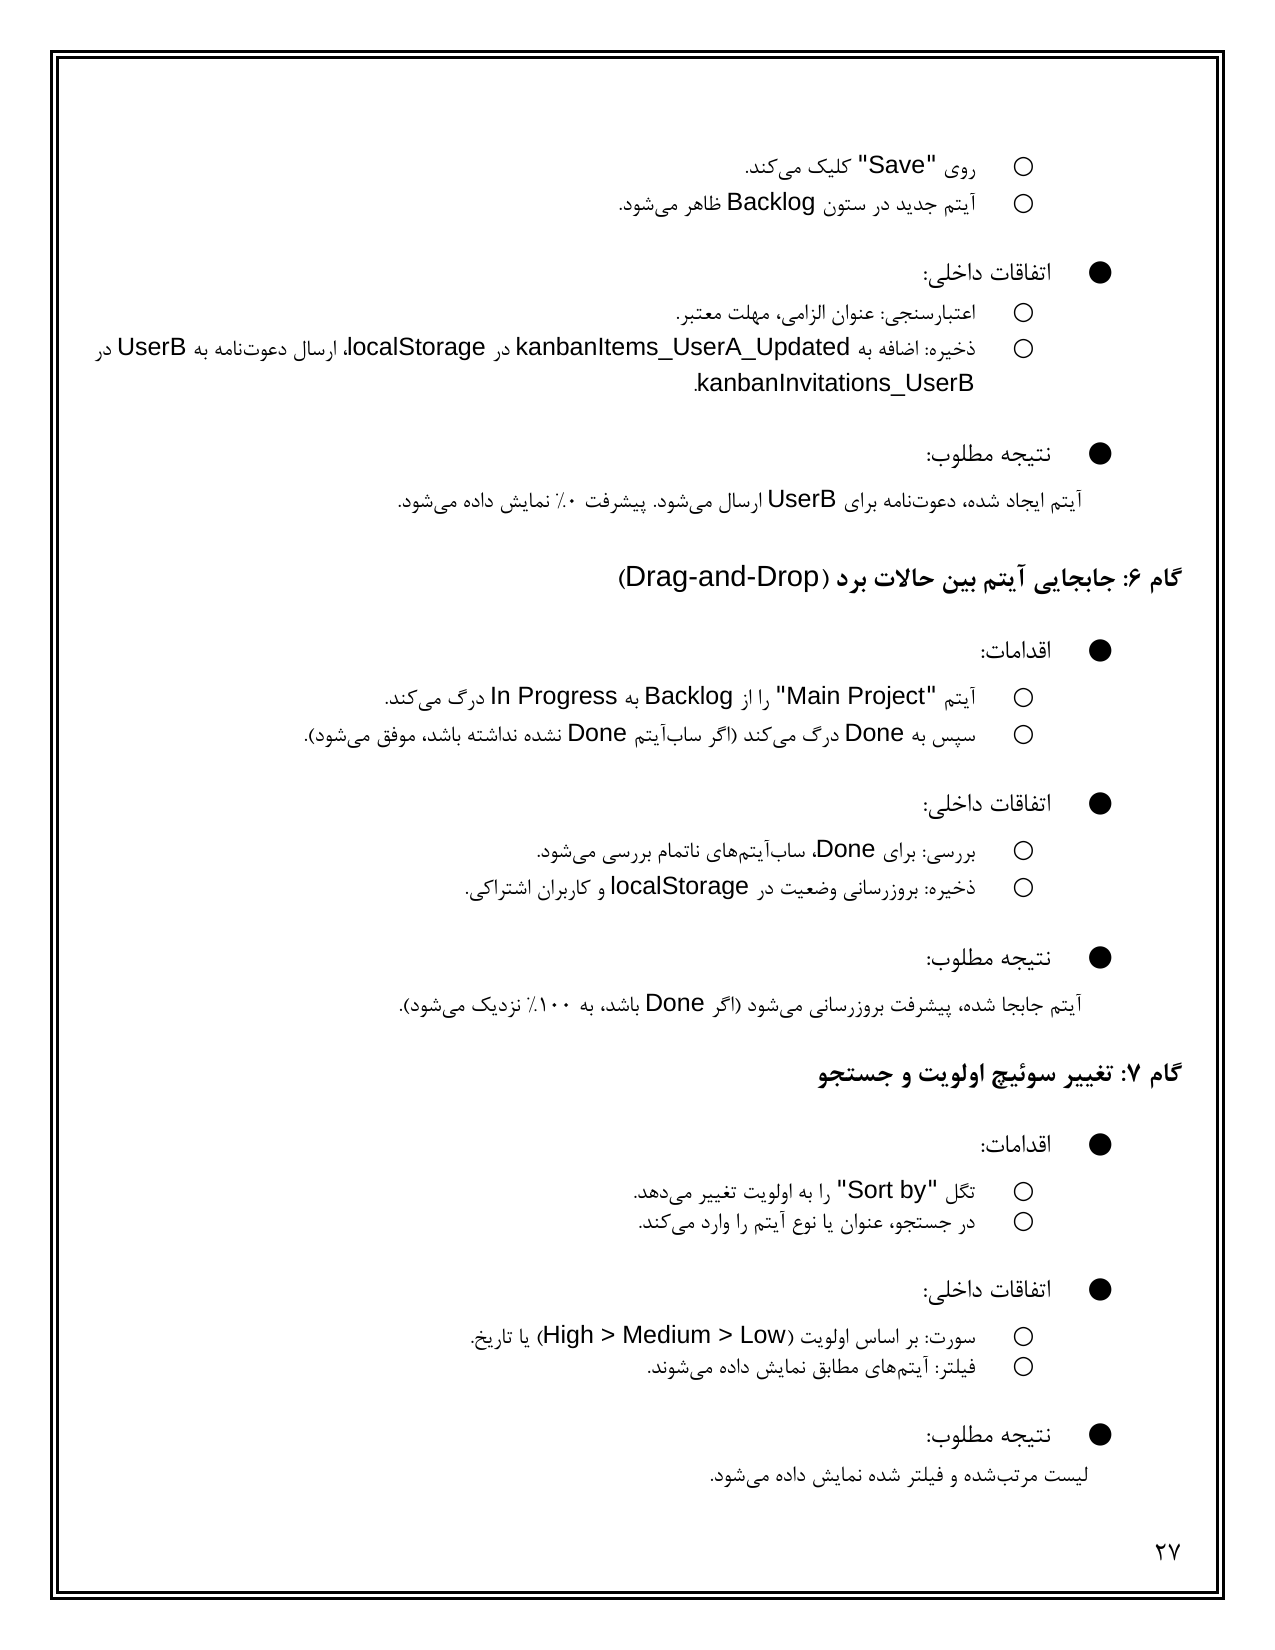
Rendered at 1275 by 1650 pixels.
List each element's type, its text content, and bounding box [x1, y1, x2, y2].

subtitle اتفاقات داخلی: [84, 261, 1087, 290]
subtitle گام 6: جابجایی آیتم بین حالات برد (Drag-and-Drop) [84, 559, 1181, 596]
subtitle گام 7: تغییر سوئیچ اولویت و جستجو [84, 1062, 1181, 1091]
subtitle اقدامات: [84, 1133, 1087, 1162]
list بررسی: برای Done، ساب‌آیتم‌های ناتمام بررسی می‌شود. [84, 834, 1012, 867]
subtitle اتفاقات داخلی: [84, 793, 1087, 822]
text آیتم جابجا شده، پیشرفت بروزرسانی می‌شود (اگر Done باشد، به 100% نزدیک می‌شود). [84, 988, 1087, 1020]
list روی "Save" کلیک می‌کند. [84, 150, 1012, 182]
list فیلتر: آیتم‌های مطابق نمایش داده می‌شوند. [84, 1357, 1012, 1382]
list ذخیره: اضافه به kanbanItems_UserA_Updated در localStorage، ارسال دعوت‌نامه به UserB در kanbanInvitations_UserB. [84, 332, 1012, 400]
list سورت: بر اساس اولویت (High > Medium > Low) یا تاریخ. [84, 1320, 1012, 1352]
list اعتبارسنجی: عنوان الزامی، مهلت معتبر. [84, 303, 1012, 328]
list آیتم "Main Project" را از Backlog به In Progress درگ می‌کند. [84, 681, 1012, 713]
list در جستجو، عنوان یا نوع آیتم را وارد می‌کند. [84, 1212, 1012, 1237]
list تگل "Sort by" را به اولویت تغییر می‌دهد. [84, 1175, 1012, 1207]
subtitle نتیجه مطلوب: [84, 946, 1087, 975]
subtitle اتفاقات داخلی: [84, 1278, 1087, 1307]
list سپس به Done درگ می‌کند (اگر ساب‌آیتم Done نشده نداشته باشد، موفق می‌شود). [84, 718, 1012, 750]
subtitle اقدامات: [84, 639, 1087, 669]
subtitle نتیجه مطلوب: [84, 443, 1087, 472]
list آیتم جدید در ستون Backlog ظاهر می‌شود. [84, 187, 1012, 219]
text آیتم ایجاد شده، دعوت‌نامه برای UserB ارسال می‌شود. پیشرفت 0% نمایش داده می‌شود. [84, 484, 1087, 517]
subtitle نتیجه مطلوب: [84, 1423, 1087, 1452]
text لیست مرتب‌شده و فیلتر شده نمایش داده می‌شود. [84, 1465, 1087, 1490]
list ذخیره: بروزرسانی وضعیت در localStorage و کاربران اشتراکی. [84, 871, 1012, 903]
